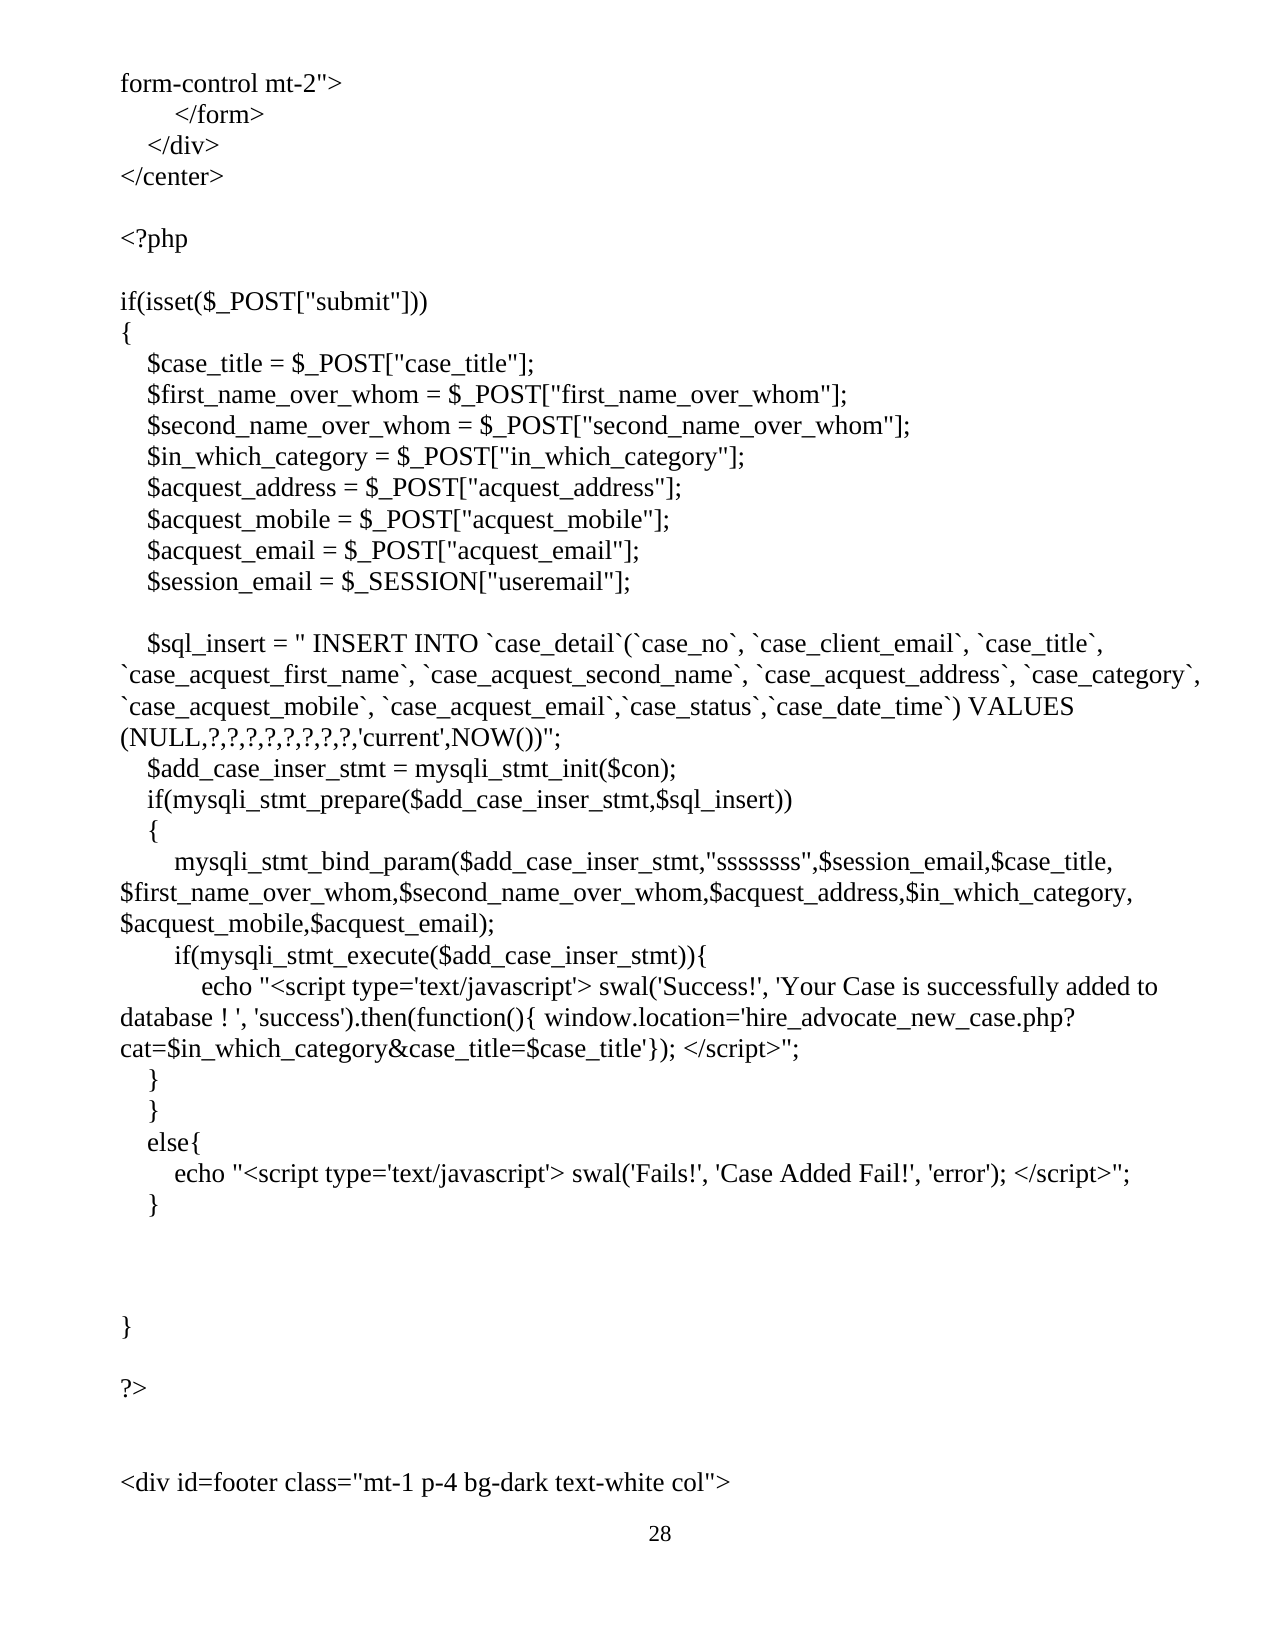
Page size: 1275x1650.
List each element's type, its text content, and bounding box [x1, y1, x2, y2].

text $add_case_inser_stmt = mysqli_stmt_init($con); [120, 752, 1231, 783]
text echo "<script type='text/javascript'> swal('Success!', 'Your Case is successfully added to database ! ', 'success').then(function(){ window.location='hire_advocate_new_case.php?cat=$in_which_category&case_title=$case_title'}); </script>"; [120, 970, 1231, 1063]
text $acquest_email = $_POST["acquest_email"]; [120, 534, 1231, 565]
text } [120, 1188, 1231, 1219]
text } [120, 1310, 1231, 1341]
text { [120, 814, 1231, 845]
text } [120, 1063, 1231, 1094]
text ?> [120, 1372, 1231, 1403]
text { [120, 316, 1231, 347]
text if(mysqli_stmt_prepare($add_case_inser_stmt,$sql_insert)) [120, 783, 1231, 814]
text $first_name_over_whom = $_POST["first_name_over_whom"]; [120, 378, 1231, 409]
text $case_title = $_POST["case_title"]; [120, 347, 1231, 378]
text $sql_insert = " INSERT INTO `case_detail`(`case_no`, `case_client_email`, `case_title`, `case_acquest_first_name`, `case_acquest_second_name`, `case_acquest_address`, `case_category`, `case_acquest_mobile`, `case_acquest_email`,`case_status`,`case_date_time`) VALUES (NULL,?,?,?,?,?,?,?,?,'current',NOW())"; [120, 627, 1231, 752]
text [120, 67, 1231, 98]
text $acquest_address = $_POST["acquest_address"]; [120, 472, 1231, 503]
text </div> [120, 129, 1231, 160]
text if(mysqli_stmt_execute($add_case_inser_stmt)){ [120, 939, 1231, 970]
text $session_email = $_SESSION["useremail"]; [120, 565, 1231, 596]
text </center> [120, 160, 1231, 191]
text <?php [120, 222, 1231, 253]
text else{ [120, 1126, 1231, 1157]
text $second_name_over_whom = $_POST["second_name_over_whom"]; [120, 409, 1231, 440]
text </form> [120, 98, 1231, 129]
text mysqli_stmt_bind_param($add_case_inser_stmt,"ssssssss",$session_email,$case_title,$first_name_over_whom,$second_name_over_whom,$acquest_address,$in_which_category,$acquest_mobile,$acquest_email); [120, 845, 1231, 939]
text $acquest_mobile = $_POST["acquest_mobile"]; [120, 503, 1231, 534]
text if(isset($_POST["submit"])) [120, 285, 1231, 316]
text } [120, 1094, 1231, 1126]
text $in_which_category = $_POST["in_which_category"]; [120, 440, 1231, 472]
text echo "<script type='text/javascript'> swal('Fails!', 'Case Added Fail!', 'error'); </script>"; [120, 1157, 1231, 1188]
text <div id=footer class="mt-1 p-4 bg-dark text-white col"> [120, 1466, 1231, 1497]
